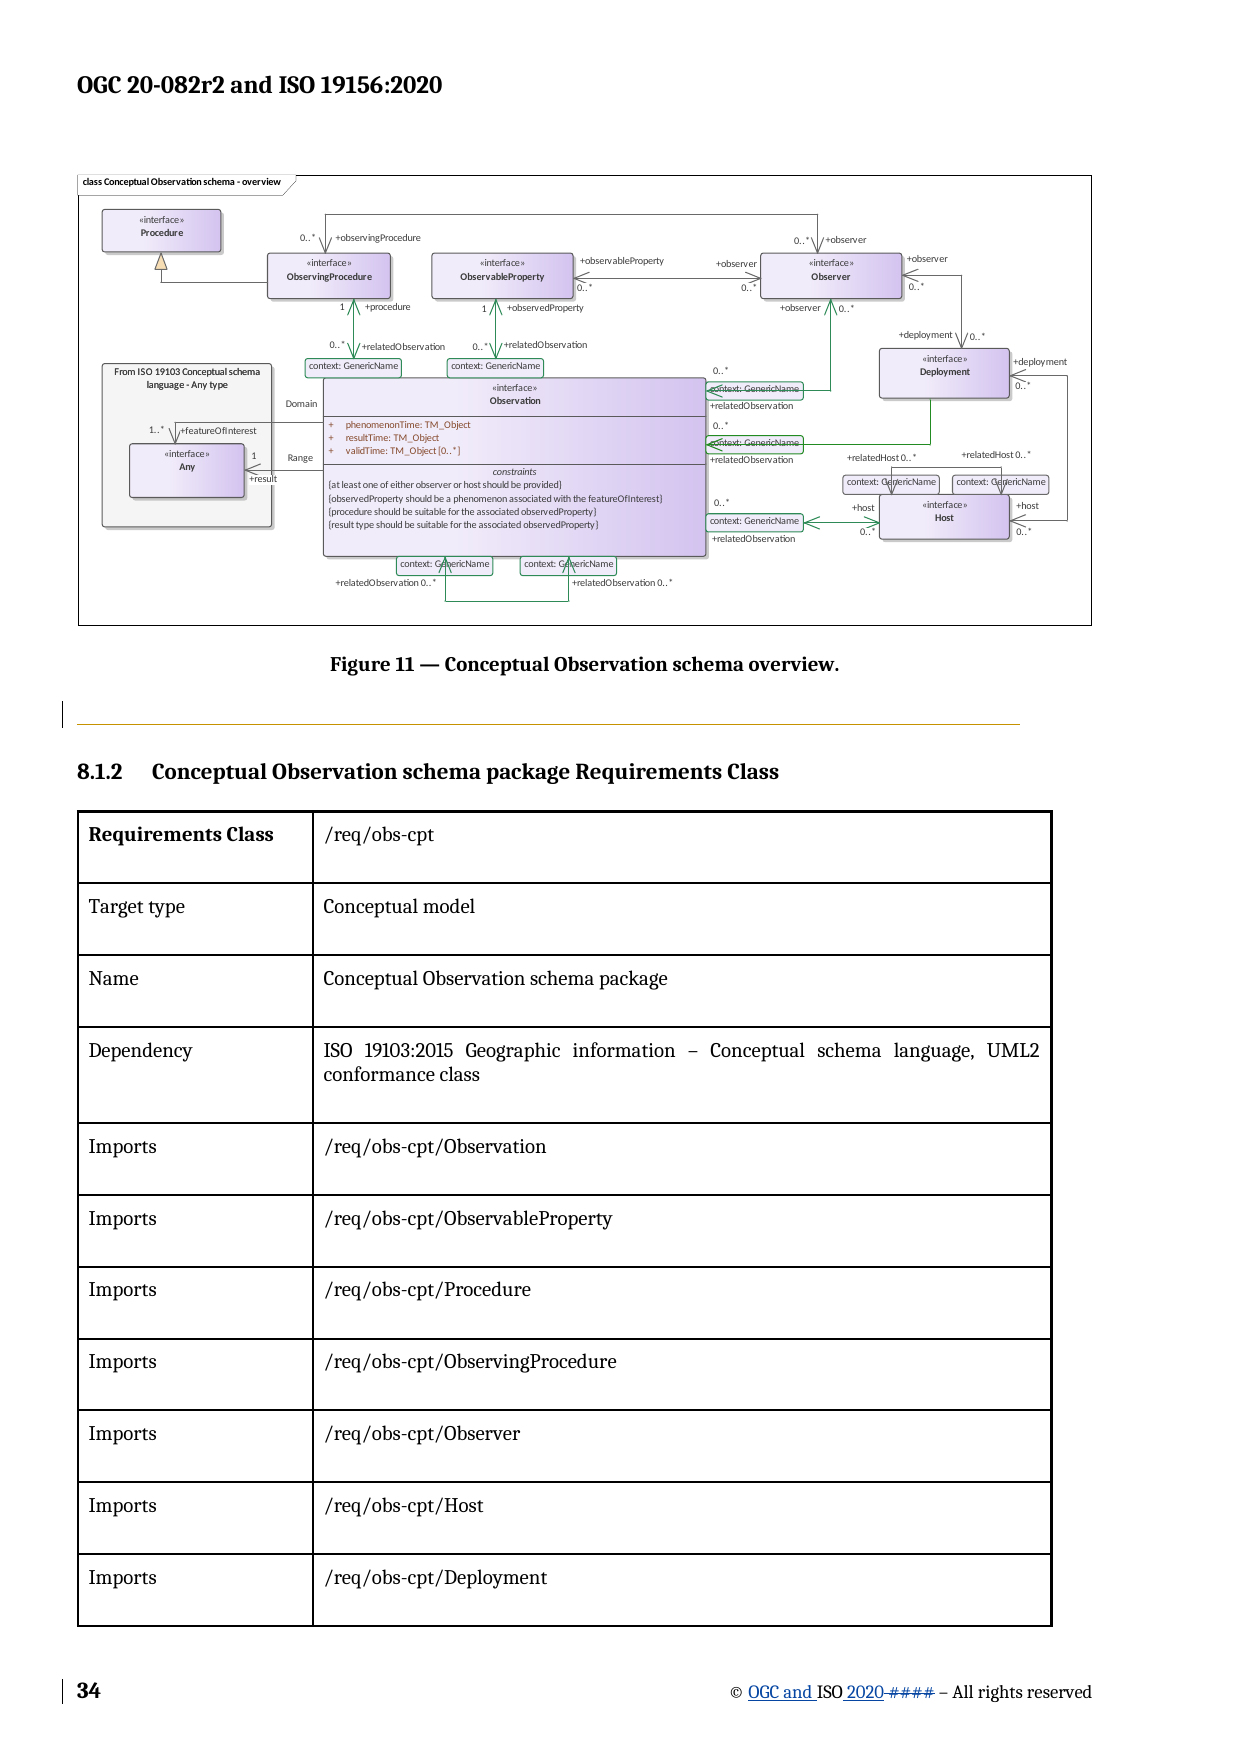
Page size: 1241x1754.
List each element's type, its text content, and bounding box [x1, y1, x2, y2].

table_cell /req/obs-cpt/Host [314, 1483, 1050, 1553]
table_cell Imports [79, 1411, 312, 1481]
table_cell ISO 19103:2015 Geographic information – Conceptual schema language, UML2 conformance class [314, 1028, 1050, 1122]
text Figure 11 — Conceptual Observation schema overview. [77, 651, 1092, 676]
table_cell Imports [79, 1555, 312, 1625]
table_cell Conceptual model [314, 884, 1050, 954]
table_cell /req/obs-cpt/Observer [314, 1411, 1050, 1481]
table_cell /req/obs-cpt/Procedure [314, 1268, 1050, 1337]
table_cell /req/obs-cpt/ObservableProperty [314, 1196, 1050, 1266]
table_cell Imports [79, 1196, 312, 1266]
table_header Requirements Class [79, 813, 312, 882]
table_cell Target type [79, 884, 312, 954]
table_header /req/obs-cpt [314, 813, 1050, 882]
table_cell Imports [79, 1340, 312, 1409]
subtitle Conceptual Observation schema package Requirements Class [77, 759, 1092, 785]
table_cell Imports [79, 1483, 312, 1553]
table_cell Conceptual Observation schema package [314, 956, 1050, 1026]
table_cell /req/obs-cpt/Deployment [314, 1555, 1050, 1625]
table_cell Dependency [79, 1028, 312, 1122]
table_cell Name [79, 956, 312, 1026]
table_cell Imports [79, 1124, 312, 1194]
table_cell /req/obs-cpt/Observation [314, 1124, 1050, 1194]
table_cell /req/obs-cpt/ObservingProcedure [314, 1340, 1050, 1409]
table_cell Imports [79, 1268, 312, 1337]
